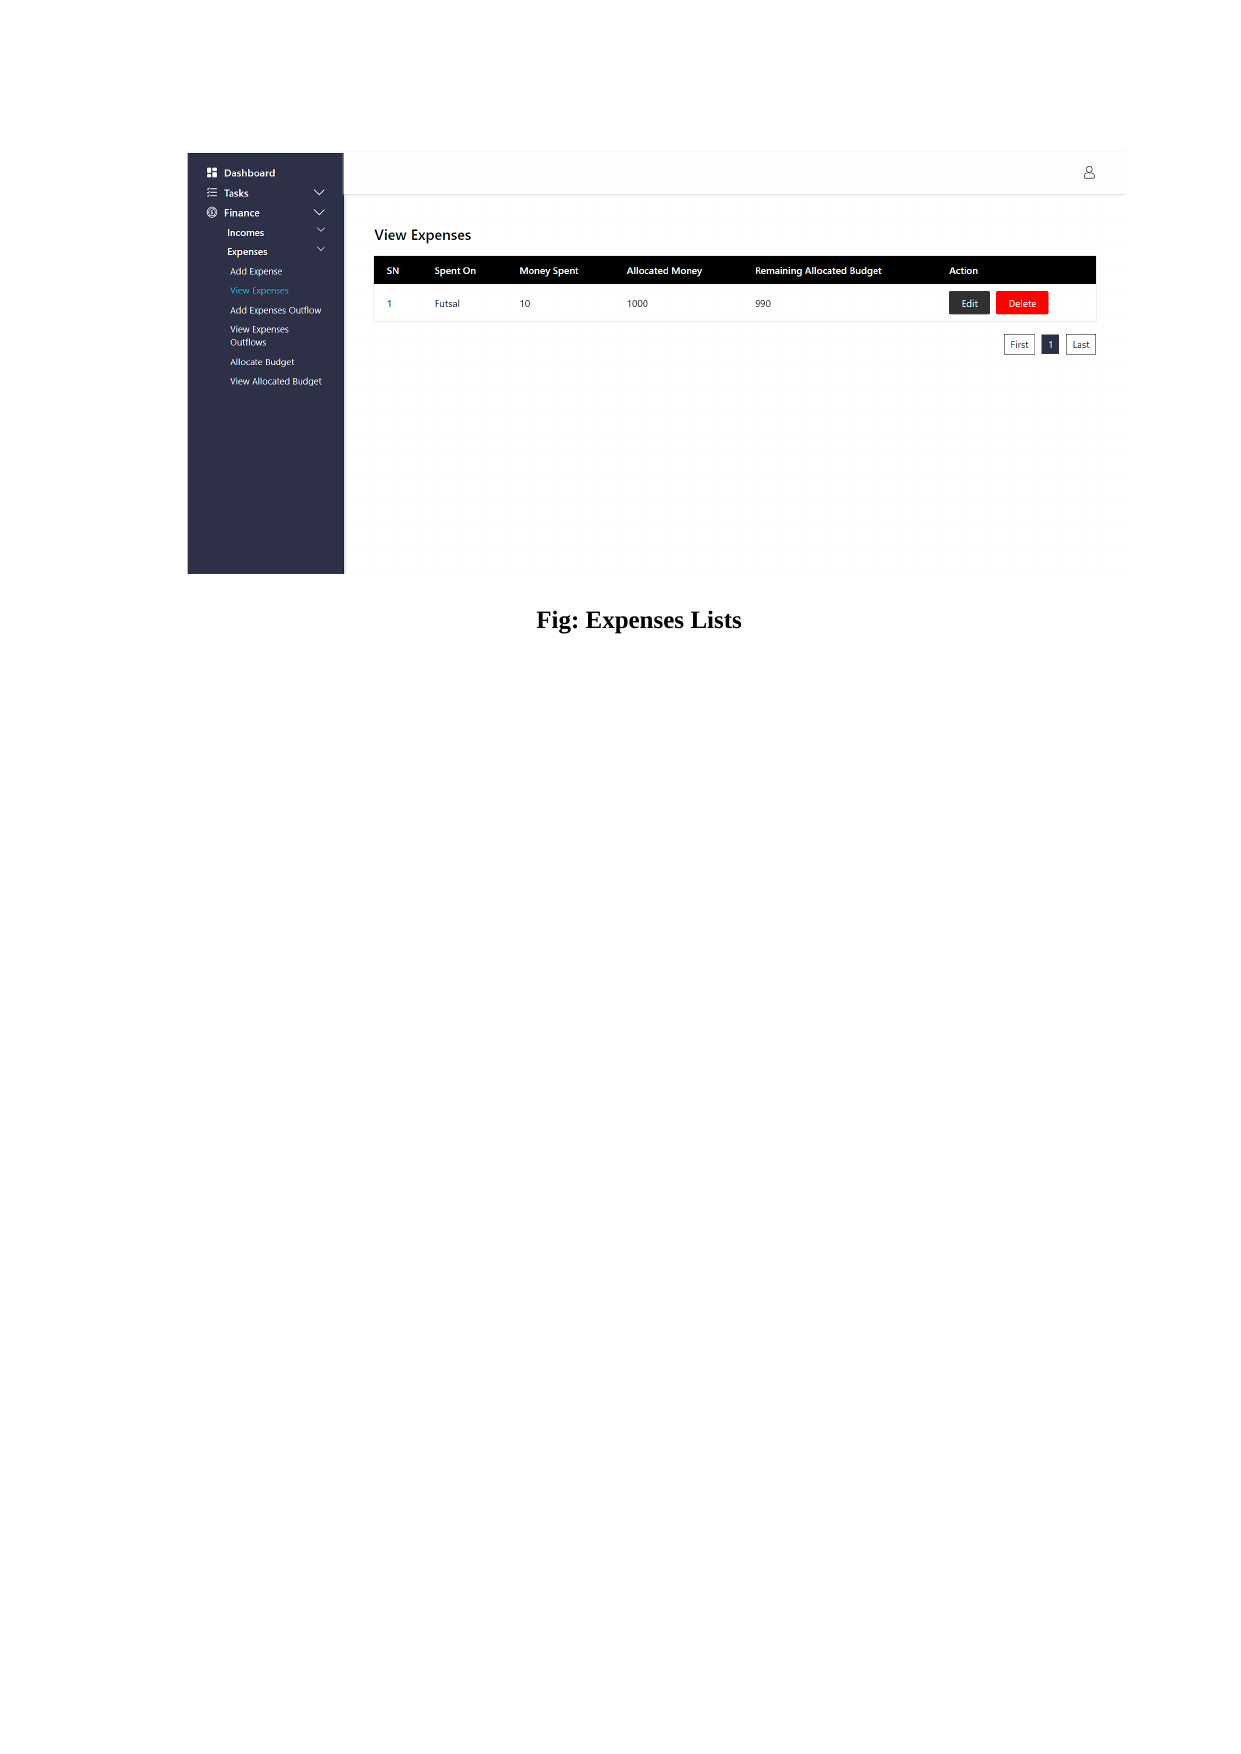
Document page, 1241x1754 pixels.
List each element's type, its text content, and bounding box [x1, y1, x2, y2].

text Fig: Expenses Lists [187, 605, 1090, 633]
picture [187, 150, 1125, 574]
